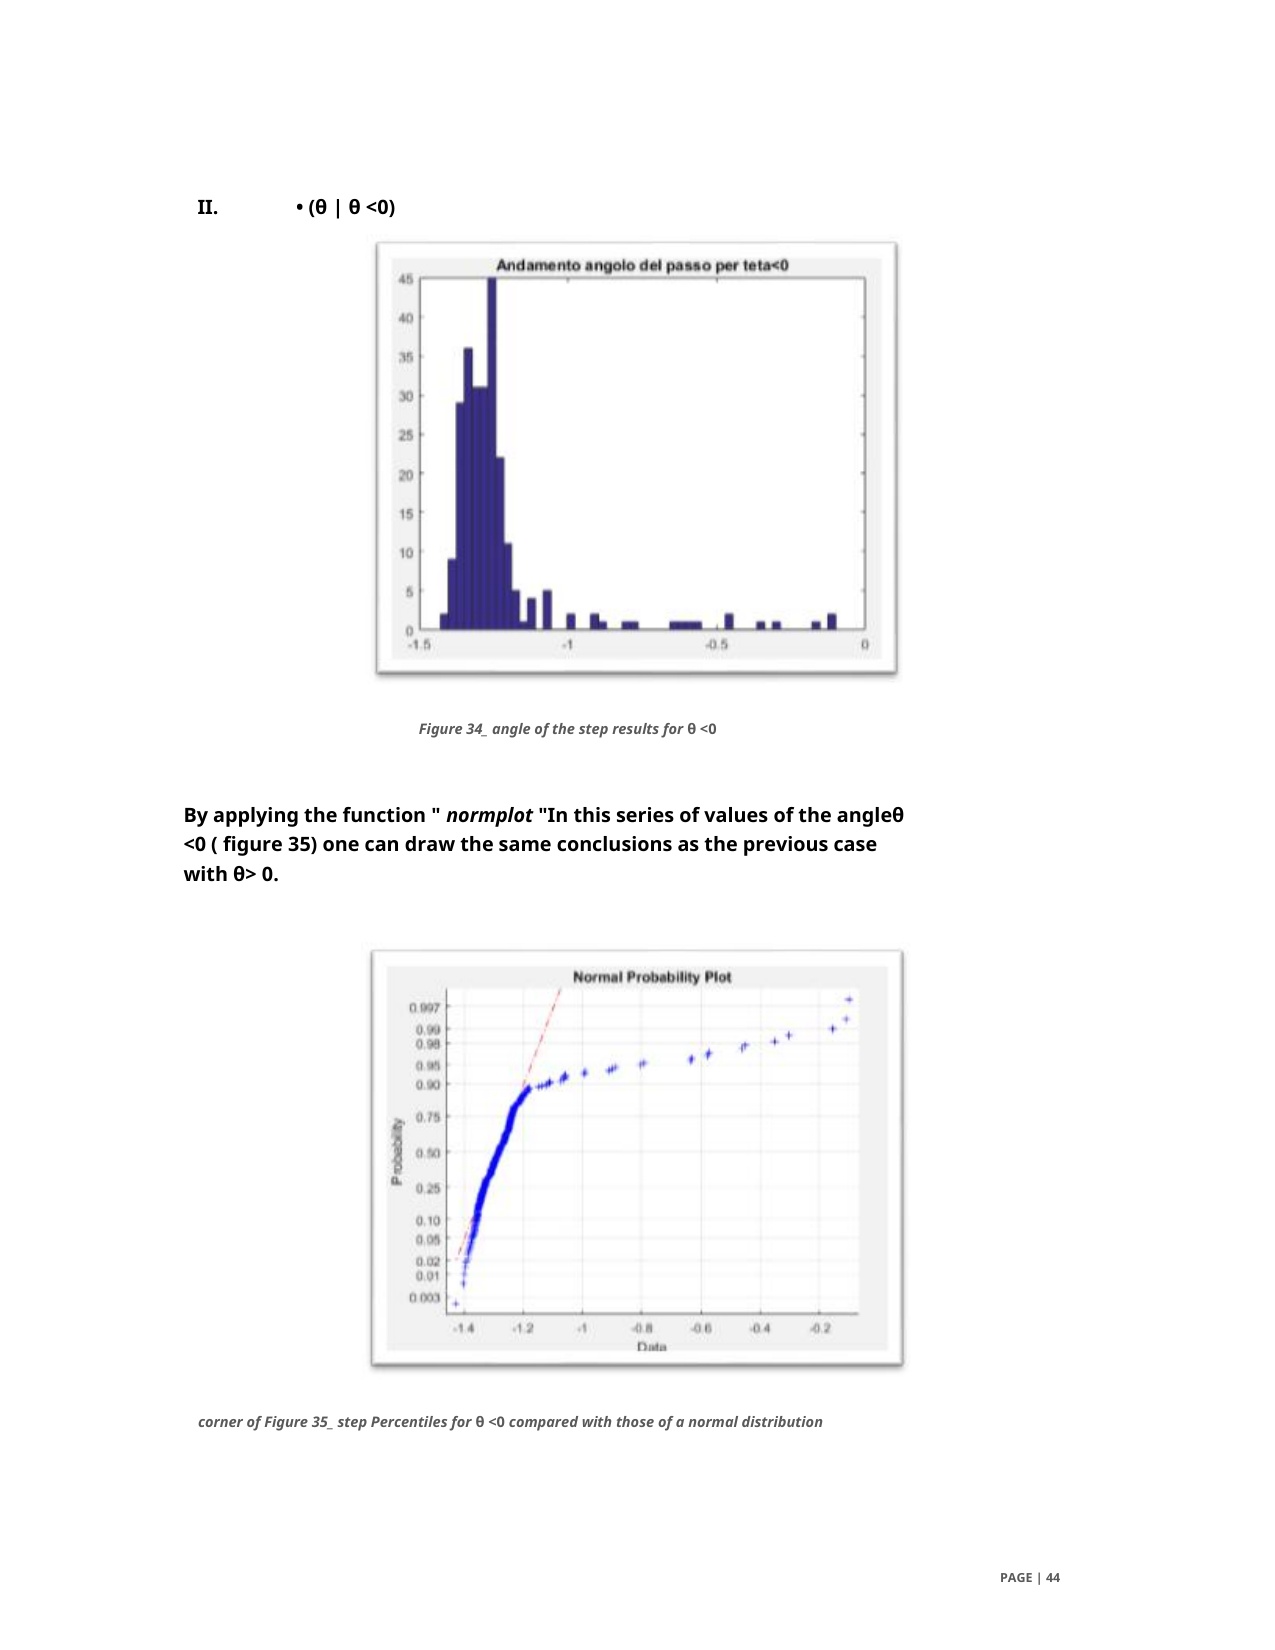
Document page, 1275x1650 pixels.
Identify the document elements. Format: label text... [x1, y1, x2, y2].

text Figure 34_ angle of the step results for θ <0 [419, 719, 1125, 739]
picture [361, 942, 915, 1381]
text By applying the function " normplot "In this series of values ​​of the angleθ <0 ( figure 35) one can draw the same conclusions as the previous case with θ> 0. [183, 798, 921, 887]
picture [365, 234, 909, 689]
text PAGE | 44 [1000, 1569, 1125, 1586]
list • (θ | θ <0) [197, 193, 1125, 219]
text corner of Figure 35_ step Percentiles for θ <0 compared with those of a normal distribution [198, 1412, 1125, 1432]
